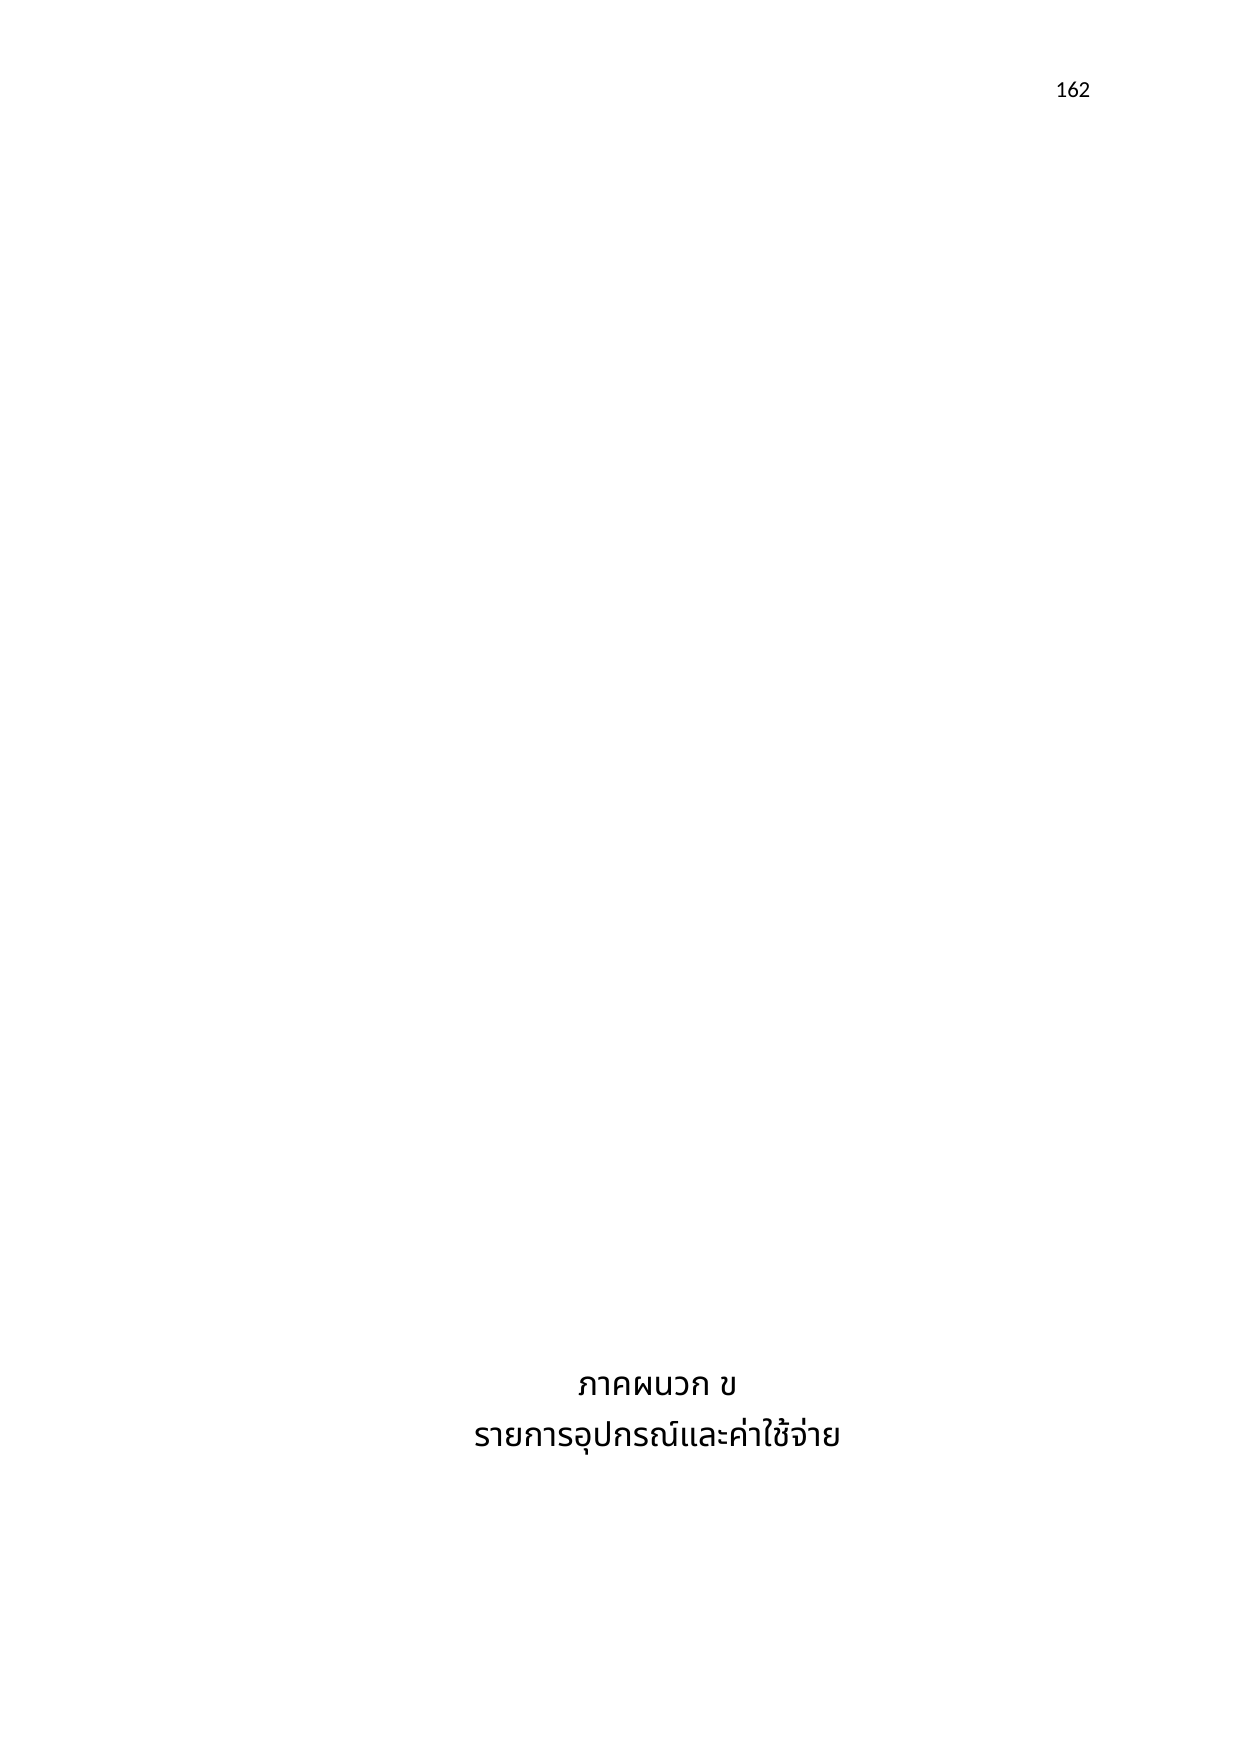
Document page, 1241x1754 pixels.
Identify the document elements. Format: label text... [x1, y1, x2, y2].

subtitle ภาคผนวก ข [225, 1360, 1090, 1411]
subtitle รายการอุปกรณ์และค่าใช้จ่าย [225, 1411, 1090, 1461]
